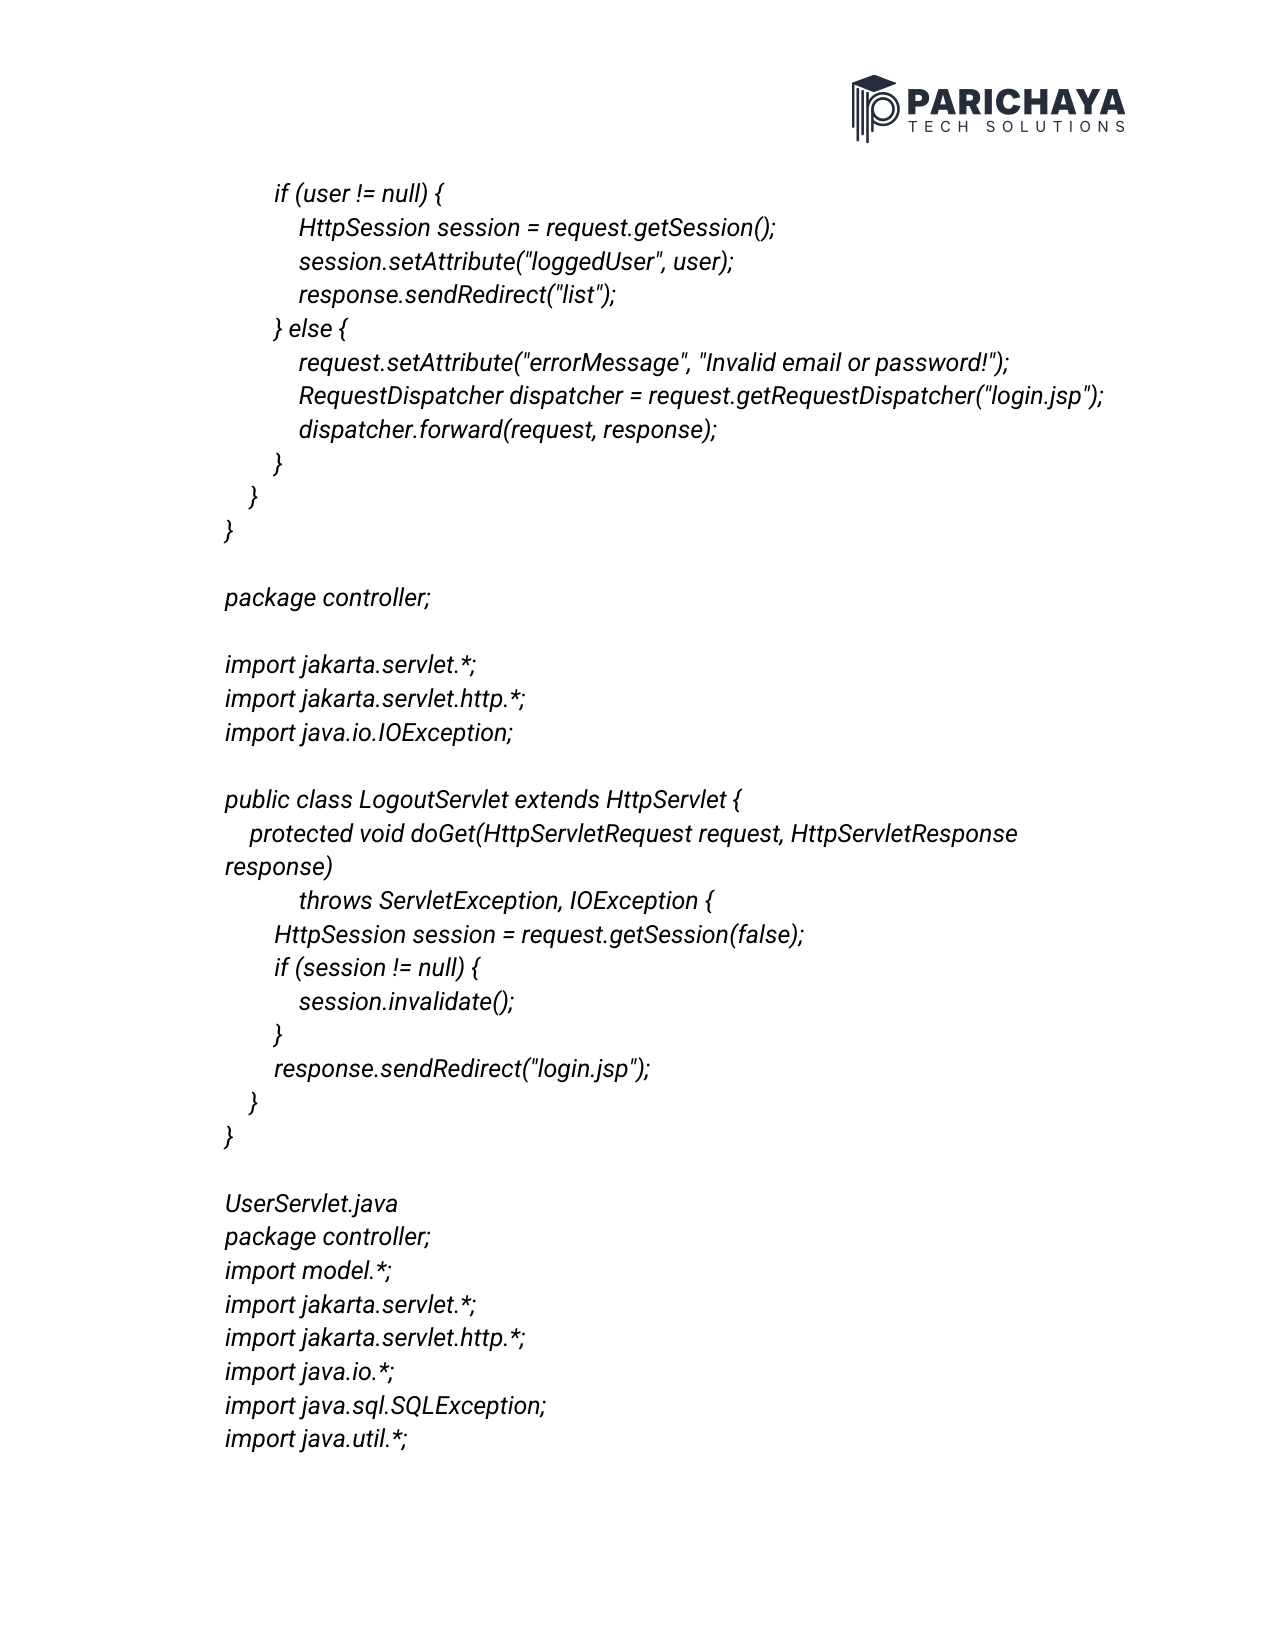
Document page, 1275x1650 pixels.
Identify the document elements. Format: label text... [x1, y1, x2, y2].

text HttpSession session = request.getSession(false); [225, 920, 1125, 949]
picture [851, 75, 1125, 144]
text request.setAttribute("errorMessage", "Invalid email or password!"); [225, 348, 1125, 377]
text package controller; [225, 1223, 1125, 1252]
text import model.*; [225, 1256, 1125, 1286]
text import java.io.*; [225, 1357, 1125, 1386]
text protected void doGet(HttpServletRequest request, HttpServletResponse response) [225, 819, 1125, 882]
text session.invalidate(); [225, 987, 1125, 1016]
text public class LogoutServlet extends HttpServlet { [225, 785, 1125, 814]
text UserServlet.java [225, 1189, 1125, 1218]
text HttpSession session = request.getSession(); [225, 213, 1125, 242]
text import java.sql.SQLException; [225, 1391, 1125, 1420]
text if (session != null) { [225, 953, 1125, 983]
text } [225, 1021, 1125, 1050]
text import jakarta.servlet.*; [225, 1290, 1125, 1319]
text dispatcher.forward(request, response); [225, 415, 1125, 444]
text response.sendRedirect("list"); [225, 281, 1125, 310]
text import jakarta.servlet.*; [225, 651, 1125, 680]
text throws ServletException, IOException { [225, 886, 1125, 915]
text } [225, 482, 1125, 512]
text RequestDispatcher dispatcher = request.getRequestDispatcher("login.jsp"); [225, 381, 1125, 411]
text import jakarta.servlet.http.*; [225, 684, 1125, 713]
text session.setAttribute("loggedUser", user); [225, 247, 1125, 276]
text } [225, 516, 1125, 545]
text } else { [225, 314, 1125, 343]
text } [225, 1122, 1125, 1151]
text import jakarta.servlet.http.*; [225, 1323, 1125, 1353]
text if (user != null) { [225, 179, 1125, 209]
text } [225, 449, 1125, 478]
text import java.io.IOException; [225, 718, 1125, 747]
text } [225, 1088, 1125, 1117]
text import java.util.*; [225, 1424, 1125, 1454]
text package controller; [225, 583, 1125, 613]
text response.sendRedirect("login.jsp"); [225, 1054, 1125, 1084]
